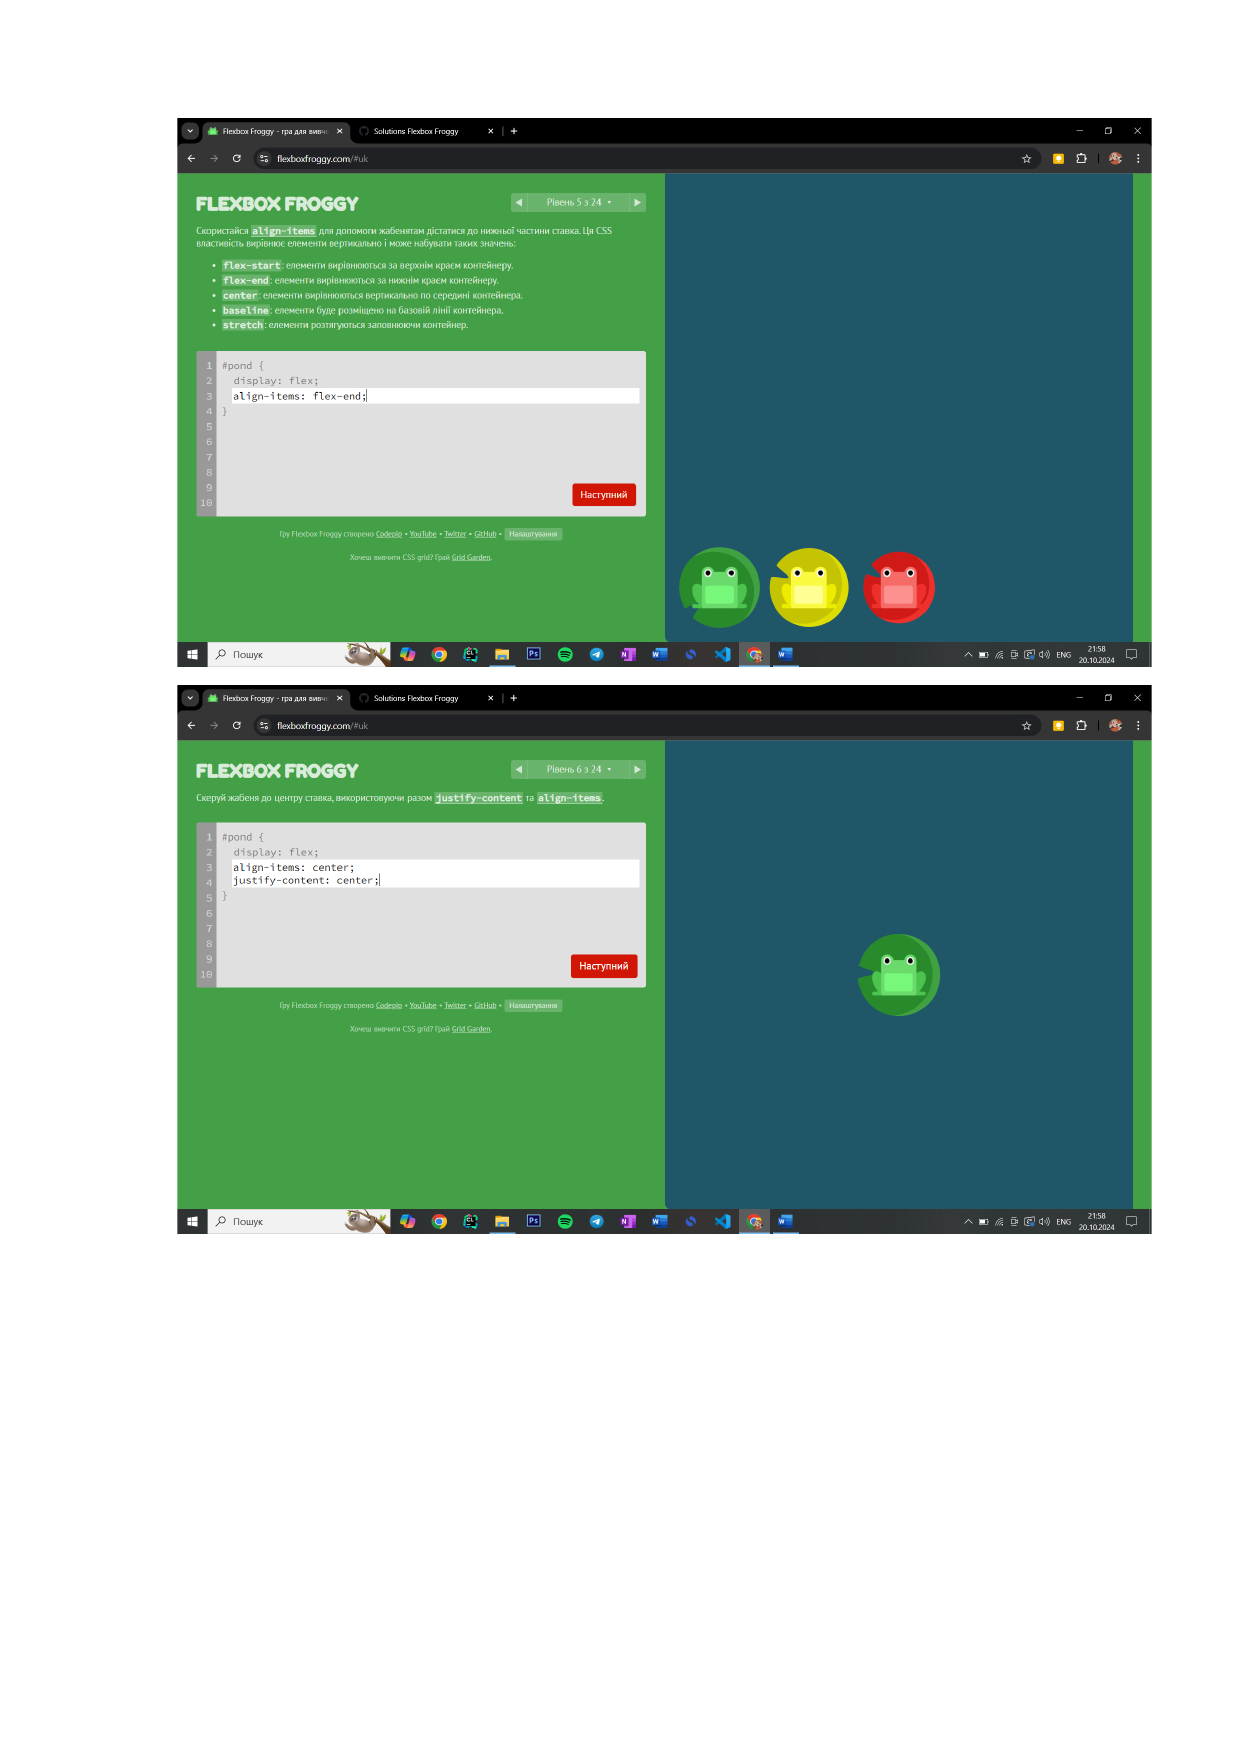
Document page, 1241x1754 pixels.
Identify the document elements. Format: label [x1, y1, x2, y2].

picture [177, 118, 1152, 667]
picture [177, 685, 1152, 1234]
